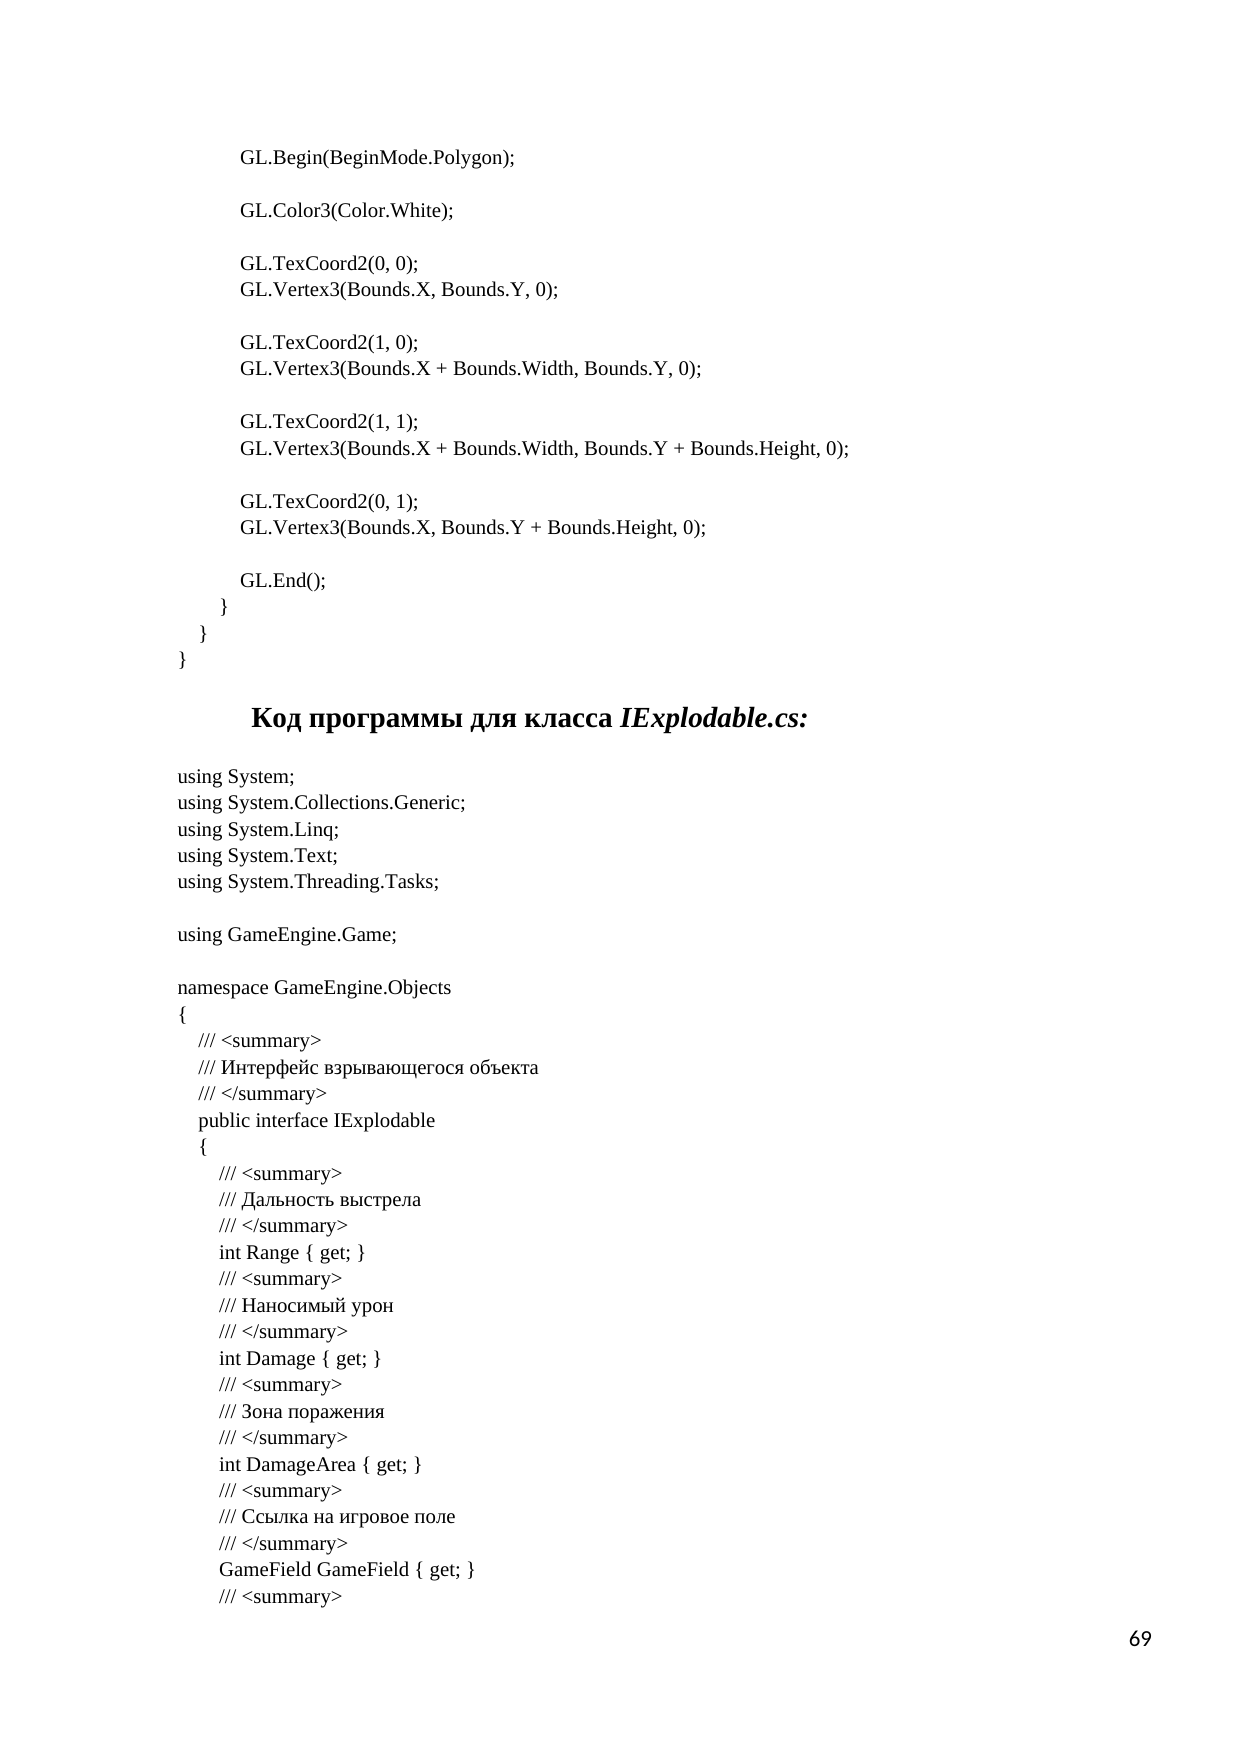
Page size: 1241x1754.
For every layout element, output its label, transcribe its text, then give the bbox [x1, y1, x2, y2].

text GL.Vertex3(Bounds.X, Bounds.Y, 0); [177, 277, 1152, 301]
text public interface IExplodable [177, 1107, 1152, 1132]
text /// </summary> [177, 1319, 1152, 1343]
text } [177, 621, 1152, 645]
text /// Зона поражения [177, 1398, 1152, 1423]
text GL.Vertex3(Bounds.X + Bounds.Width, Bounds.Y + Bounds.Height, 0); [177, 436, 1152, 460]
text int DamageArea { get; } [177, 1451, 1152, 1476]
text GameField GameField { get; } [177, 1557, 1152, 1581]
text GL.TexCoord2(0, 0); [177, 250, 1152, 274]
text GL.Vertex3(Bounds.X, Bounds.Y + Bounds.Height, 0); [177, 515, 1152, 539]
text { [177, 1002, 1152, 1026]
text GL.Color3(Color.White); [177, 197, 1152, 222]
text using System; [177, 763, 1152, 788]
text Код программы для класса IExplodable.cs: [177, 700, 1152, 734]
text GL.TexCoord2(1, 1); [177, 409, 1152, 433]
text GL.Vertex3(Bounds.X + Bounds.Width, Bounds.Y, 0); [177, 356, 1152, 380]
text { [177, 1134, 1152, 1158]
text GL.End(); [177, 568, 1152, 592]
text /// </summary> [177, 1531, 1152, 1555]
text int Damage { get; } [177, 1346, 1152, 1370]
text /// </summary> [177, 1081, 1152, 1105]
text using System.Collections.Generic; [177, 790, 1152, 814]
text GL.Begin(BeginMode.Polygon); [177, 144, 1152, 169]
text } [177, 594, 1152, 618]
text /// </summary> [177, 1213, 1152, 1237]
text /// Дальность выстрела [177, 1187, 1152, 1211]
text /// <summary> [177, 1584, 1152, 1608]
text /// </summary> [177, 1425, 1152, 1449]
text /// Интерфейс взрывающегося объекта [177, 1054, 1152, 1079]
text /// <summary> [177, 1028, 1152, 1052]
text /// Наносимый урон [177, 1293, 1152, 1317]
text using System.Text; [177, 843, 1152, 867]
text GL.TexCoord2(1, 0); [177, 330, 1152, 354]
text GL.TexCoord2(0, 1); [177, 488, 1152, 513]
text /// <summary> [177, 1266, 1152, 1290]
text using GameEngine.Game; [177, 922, 1152, 946]
text using System.Threading.Tasks; [177, 869, 1152, 893]
text int Range { get; } [177, 1240, 1152, 1264]
text /// <summary> [177, 1160, 1152, 1184]
text /// Ссылка на игровое поле [177, 1504, 1152, 1528]
text namespace GameEngine.Objects [177, 975, 1152, 999]
text } [177, 647, 1152, 671]
text /// <summary> [177, 1372, 1152, 1396]
text /// <summary> [177, 1478, 1152, 1502]
text using System.Linq; [177, 816, 1152, 841]
